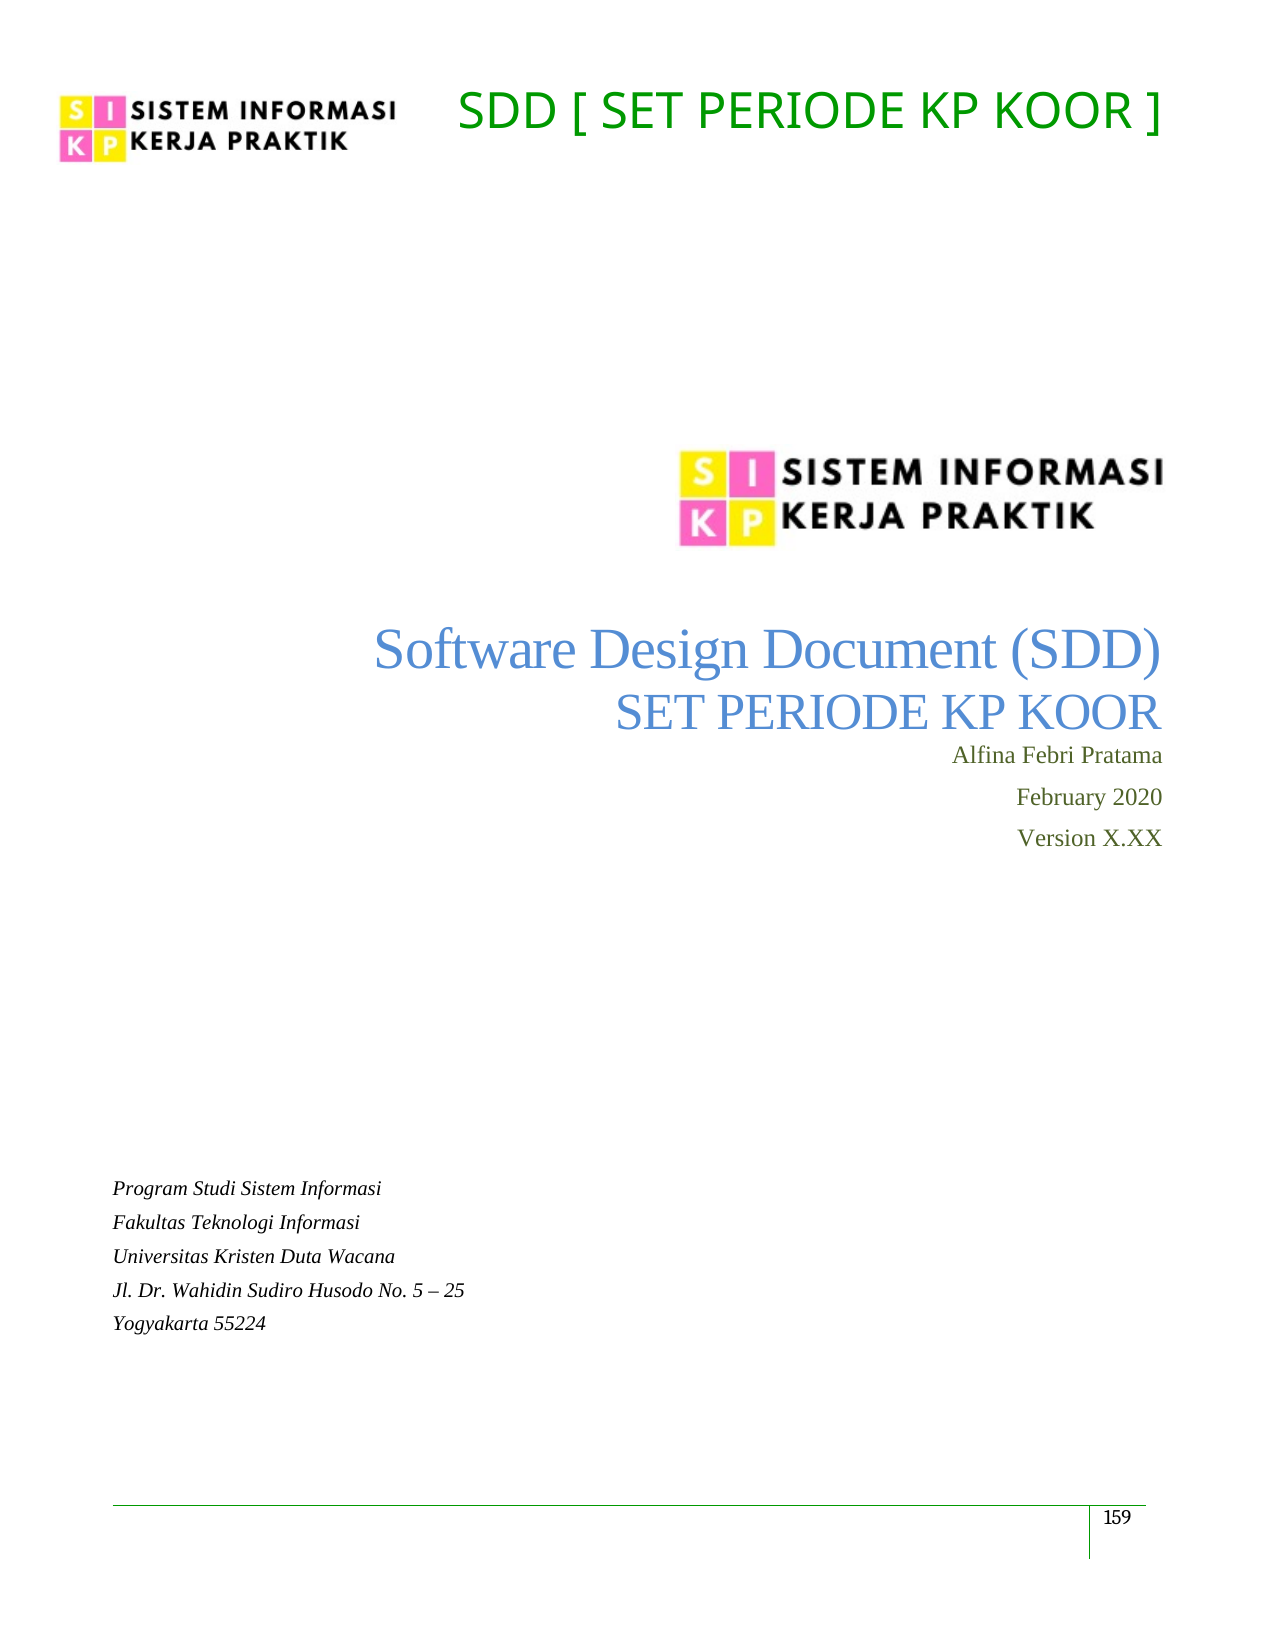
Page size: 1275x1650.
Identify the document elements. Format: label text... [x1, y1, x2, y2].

text Universitas Kristen Duta Wacana [112, 1244, 1162, 1268]
picture [675, 444, 1166, 551]
picture [56, 91, 397, 165]
subtitle Alfina Febri Pratama [112, 741, 1162, 769]
subtitle February 2020 [112, 782, 1162, 811]
text Fakultas Teknologi Informasi [112, 1210, 1162, 1234]
text Program Studi Sistem Informasi [112, 1176, 1162, 1200]
text Yogyakarta 55224 [112, 1311, 1162, 1335]
title SET PERIODE KP KOOR [112, 681, 1162, 741]
subtitle Version X.XX [112, 823, 1162, 852]
title Software Design Document (SDD) [112, 613, 1162, 681]
text Jl. Dr. Wahidin Sudiro Husodo No. 5 – 25 [112, 1277, 1162, 1302]
